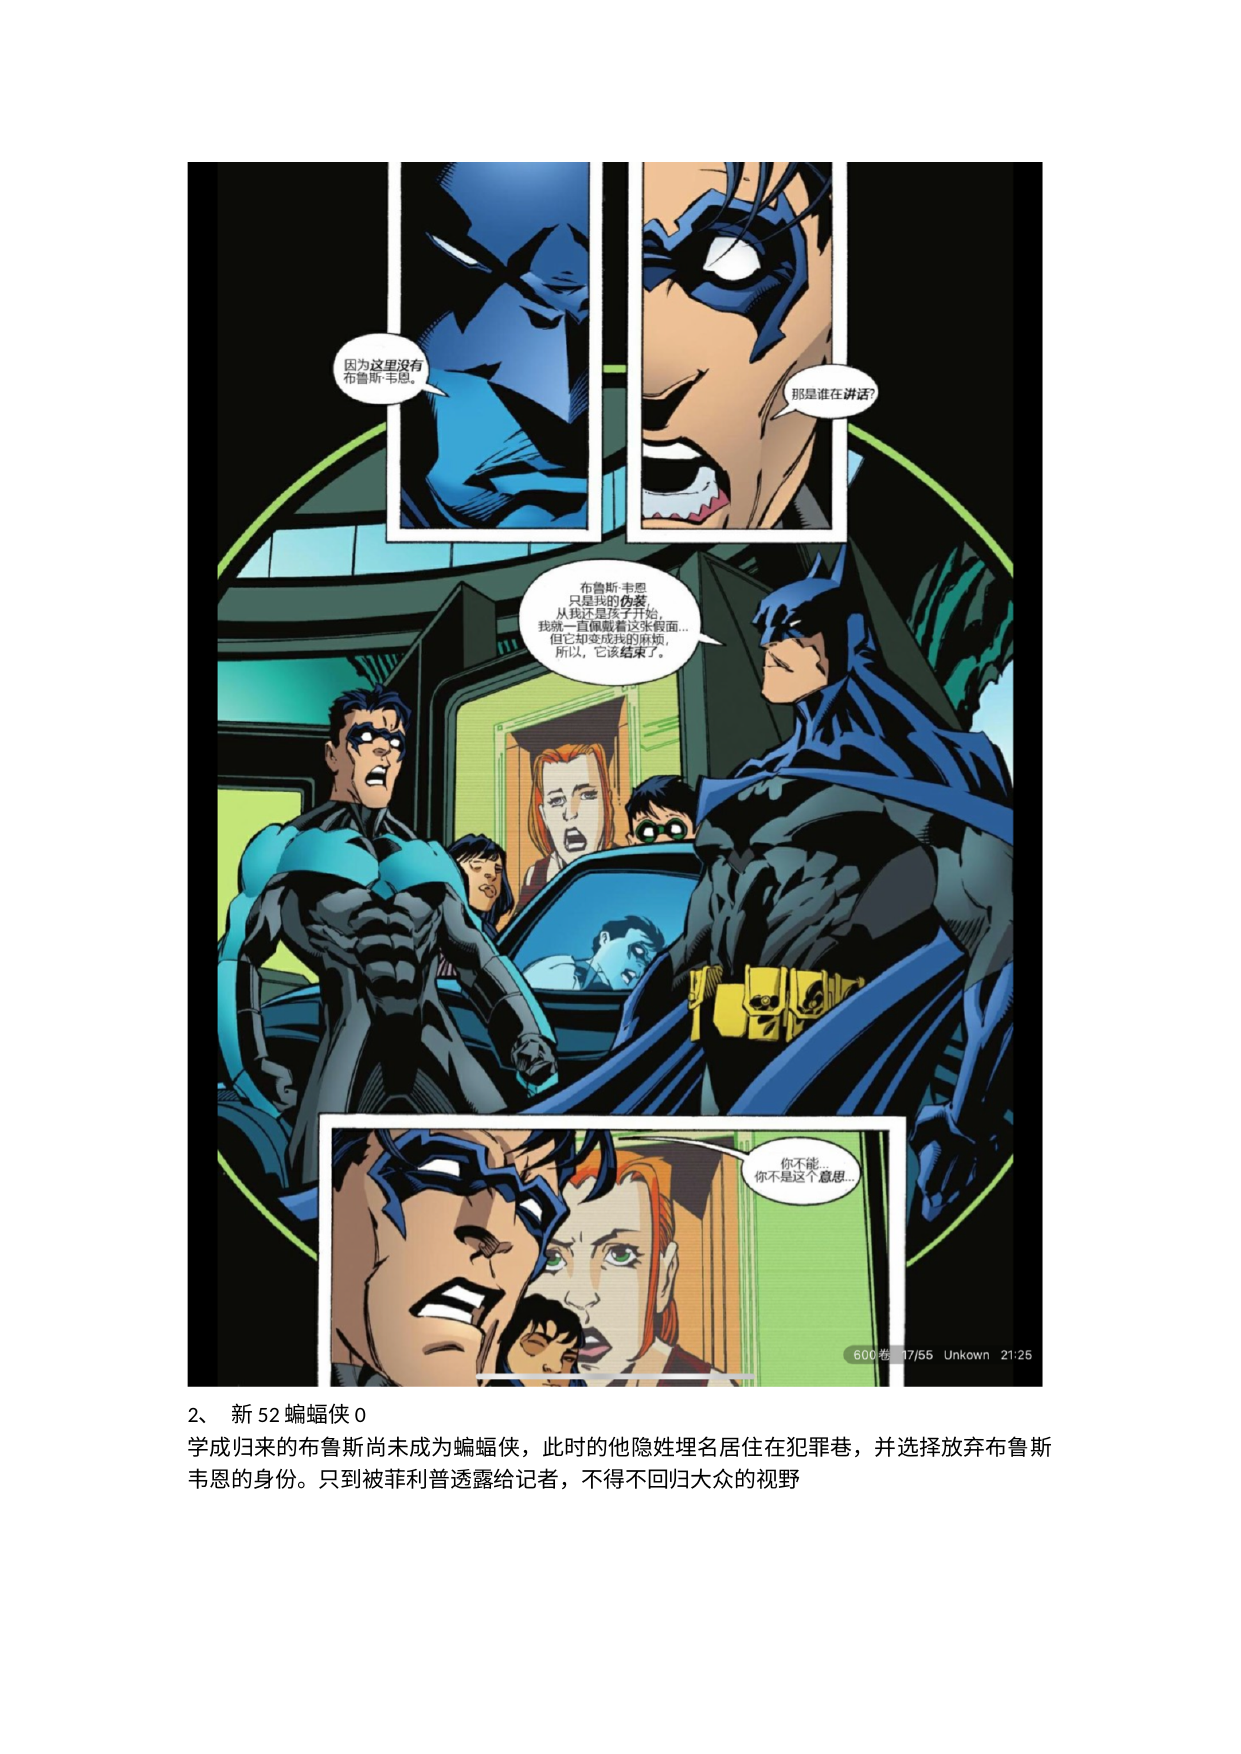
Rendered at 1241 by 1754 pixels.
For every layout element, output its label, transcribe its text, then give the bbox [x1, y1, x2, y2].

picture [187, 162, 1043, 1387]
list 学成归来的布鲁斯尚未成为蝙蝠侠，此时的他隐姓埋名居住在犯罪巷，并选择放弃布鲁斯韦恩的身份。只到被菲利普透露给记者，不得不回归大众的视野 [187, 1429, 1053, 1494]
list 新52蝙蝠侠 0 [187, 1397, 1053, 1429]
